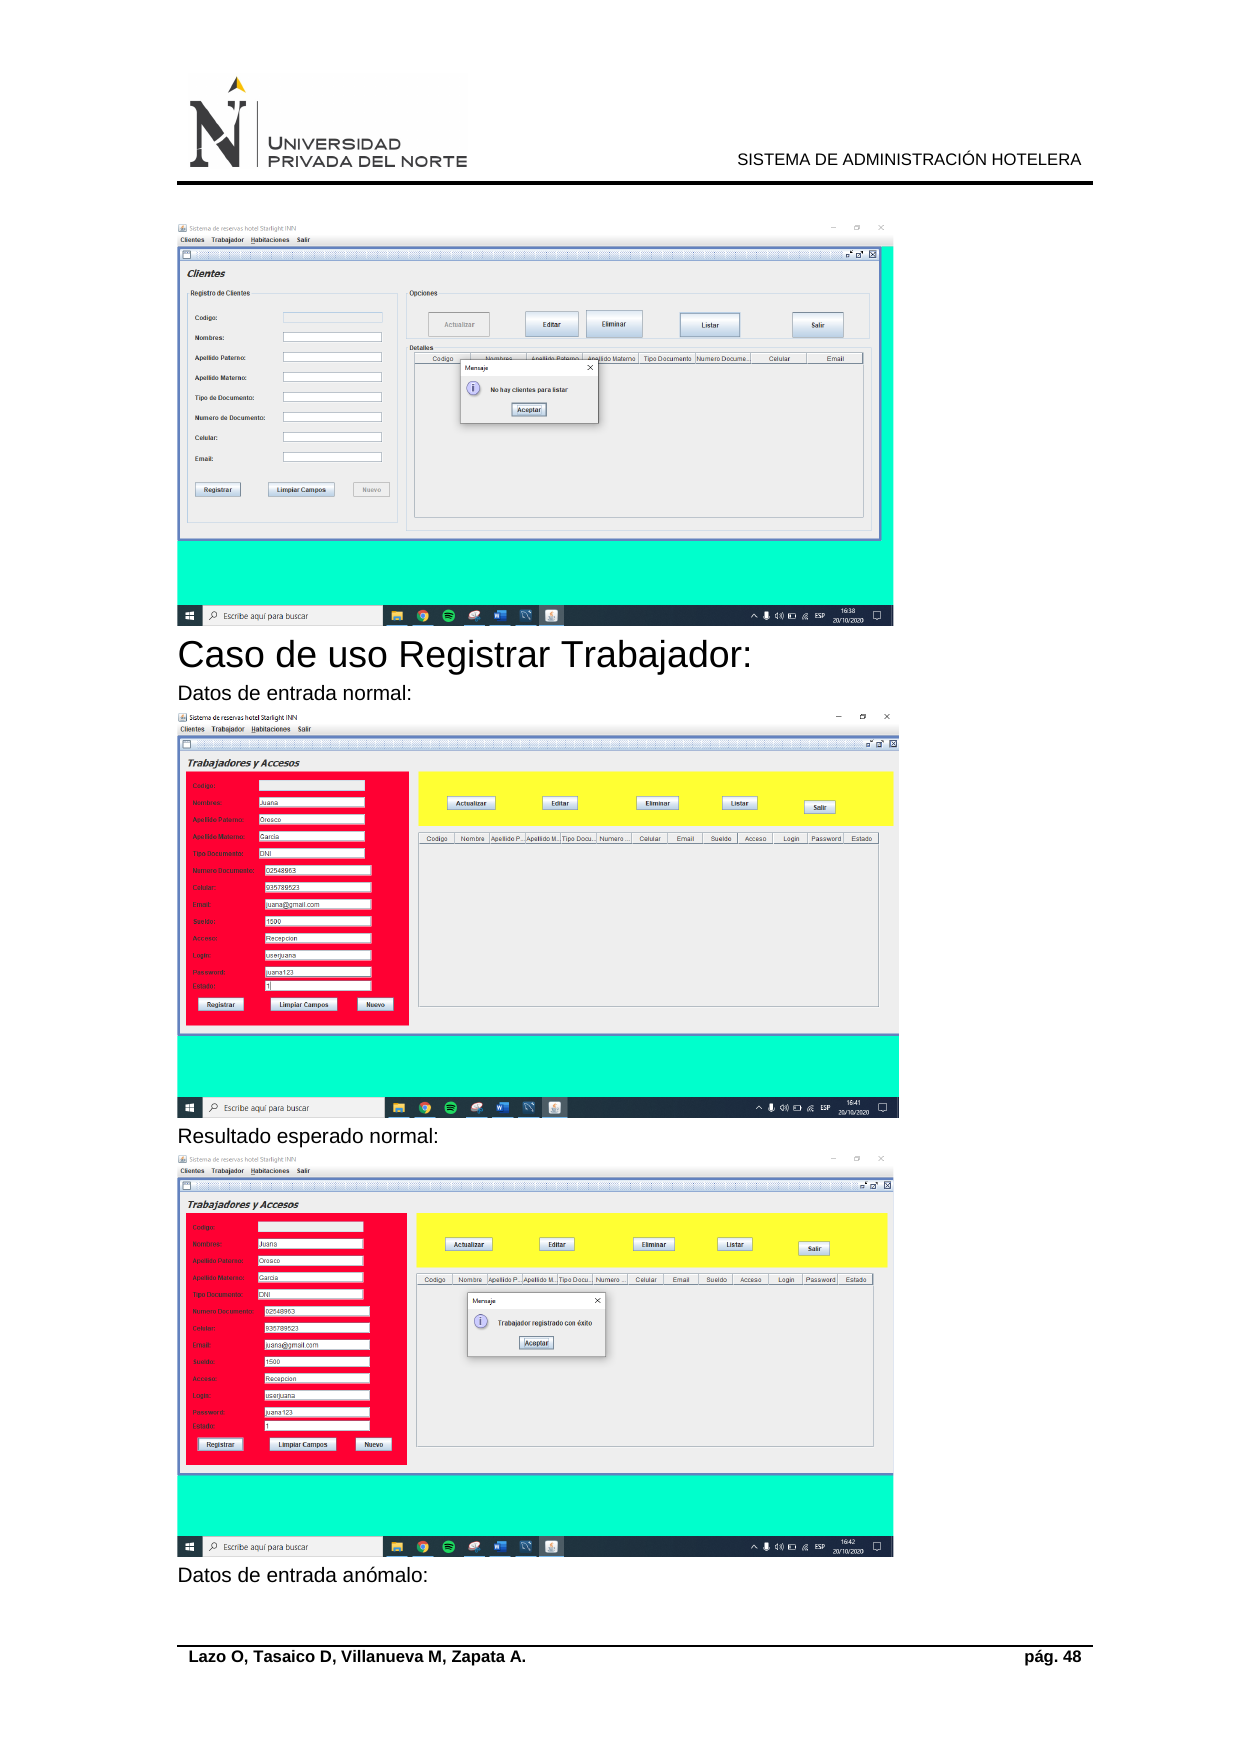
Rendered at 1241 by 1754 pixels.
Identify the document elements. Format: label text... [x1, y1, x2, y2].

text Resultado esperado normal: [177, 1123, 1092, 1147]
picture [177, 222, 894, 626]
picture [188, 73, 469, 169]
picture [177, 711, 899, 1118]
picture [177, 1153, 894, 1557]
text Datos de entrada anómalo: [177, 1563, 1092, 1587]
text Datos de entrada normal: [177, 681, 1092, 705]
text Caso de uso Registrar Trabajador: [177, 632, 1092, 675]
